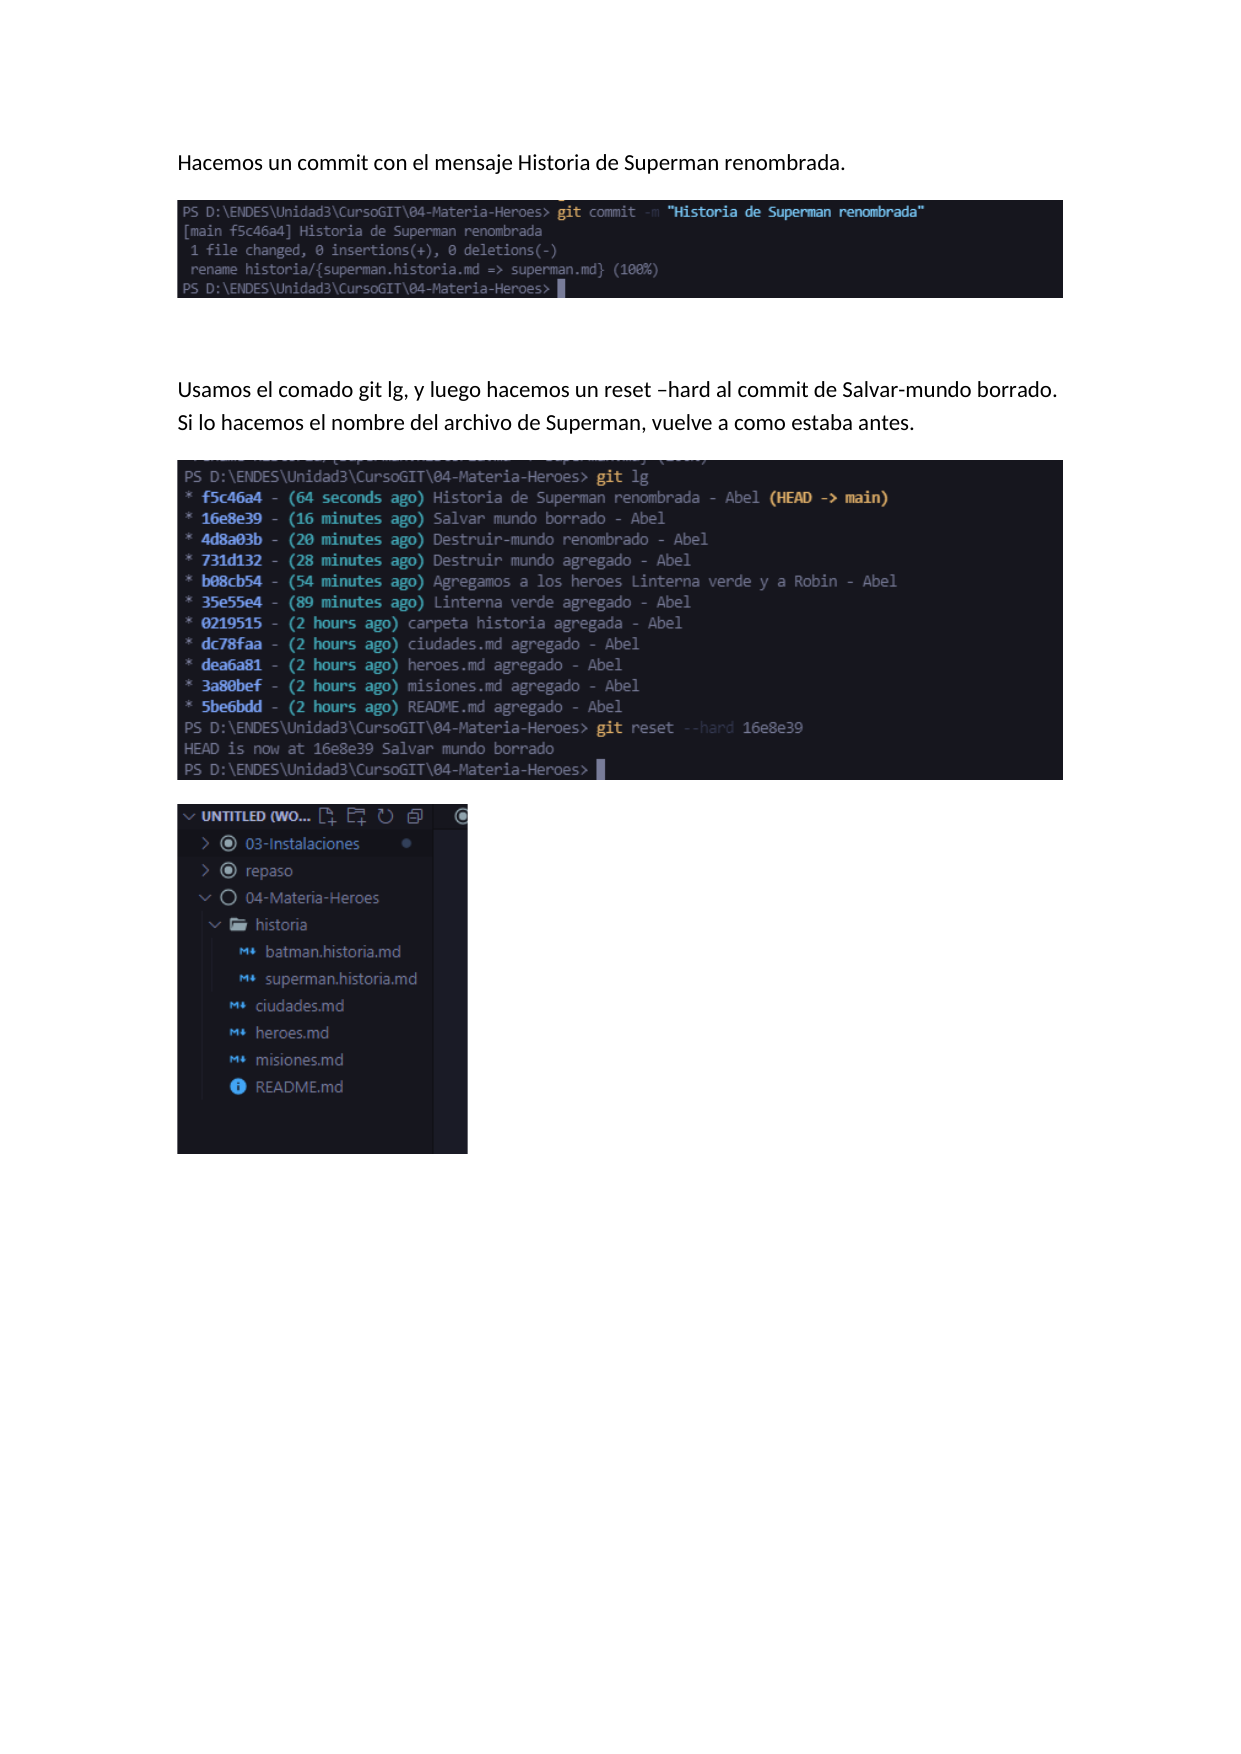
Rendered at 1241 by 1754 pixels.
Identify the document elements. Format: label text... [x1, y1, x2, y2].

picture [177, 200, 1063, 298]
text Usamos el comado git lg, y luego hacemos un reset –hard al commit de Salvar-mundo borrado. Si lo hacemos el nombre del archivo de Superman, vuelve a como estaba antes. [177, 376, 1063, 436]
text Hacemos un commit con el mensaje Historia de Superman renombrada. [177, 148, 1063, 176]
picture [177, 460, 1063, 780]
picture [177, 804, 468, 1154]
